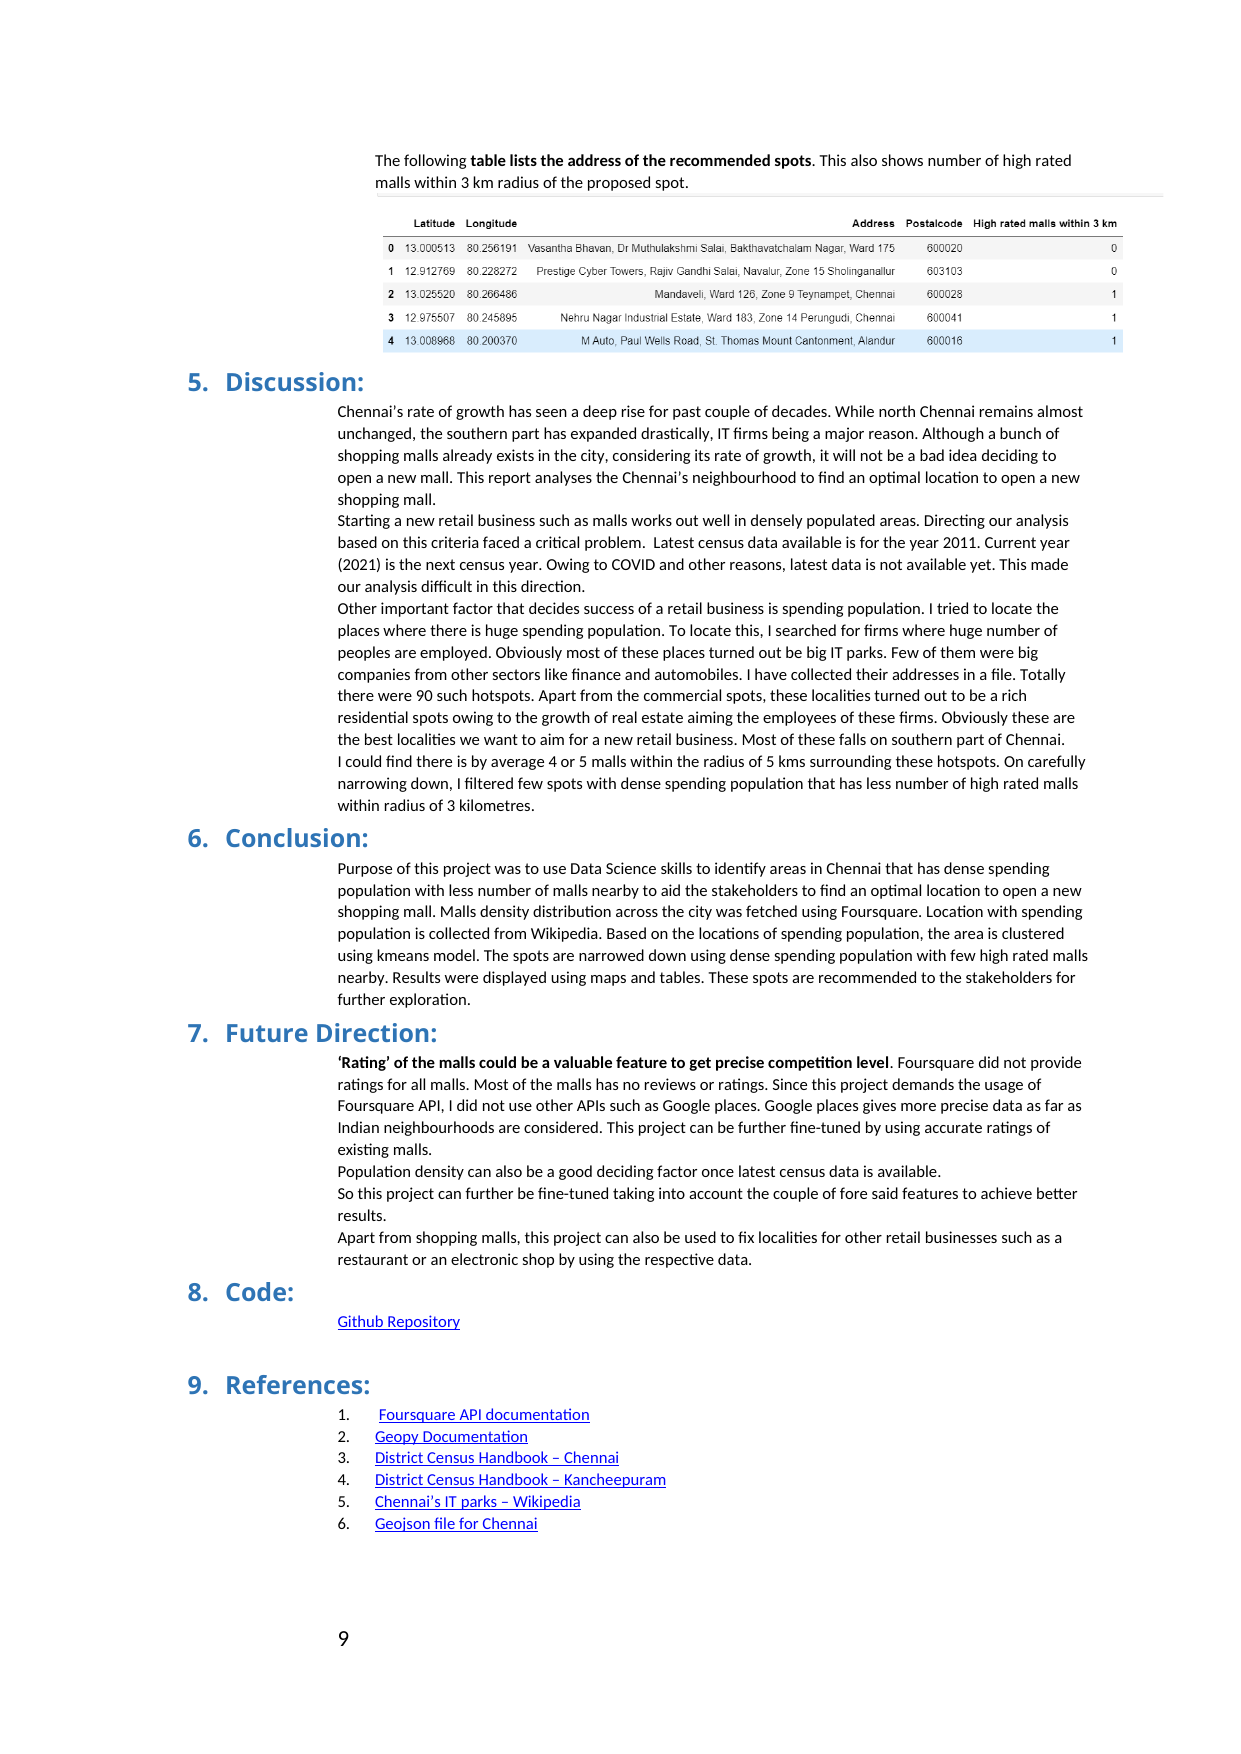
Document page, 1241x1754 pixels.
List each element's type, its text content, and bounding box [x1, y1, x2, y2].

text Other important factor that decides success of a retail business is spending population. I tried to locate the places where there is huge spending population. To locate this, I searched for firms where huge number of peoples are employed. Obviously most of these places turned out be big IT parks. Few of them were big companies from other sectors like finance and automobiles. I have collected their addresses in a file. Totally there were 90 such hotspots. Apart from the commercial spots, these localities turned out to be a rich residential spots owing to the growth of real estate aiming the employees of these firms. Obviously these are the best localities we want to aim for a new retail business. Most of these falls on southern part of Chennai. [300, 598, 1090, 750]
text Github Repository [337, 1312, 1090, 1332]
text Apart from shopping malls, this project can also be used to fix localities for other retail businesses such as a restaurant or an electronic shop by using the respective data. [300, 1227, 1090, 1269]
picture [375, 193, 1164, 359]
text So this project can further be fine-tuned taking into account the couple of fore said features to achieve better results. [300, 1183, 1090, 1225]
text Purpose of this project was to use Data Science skills to identify areas in Chennai that has dense spending population with less number of malls nearby to aid the stakeholders to find an optimal location to open a new shopping mall. Malls density distribution across the city was fetched using Foursquare. Location with spending population is collected from Wikipedia. Based on the locations of spending population, the area is clustered using kmeans model. The spots are narrowed down using dense spending population with few high rated malls nearby. Results were displayed using maps and tables. These spots are recommended to the stakeholders for further exploration. [300, 858, 1090, 1009]
text ‘Rating’ of the malls could be a valuable feature to get precise competition level. Foursquare did not provide ratings for all malls. Most of the malls has no reviews or ratings. Since this project demands the usage of Foursquare API, I did not use other APIs such as Google places. Google places gives more precise data as far as Indian neighbourhoods are considered. This project can be further fine-tuned by using accurate ratings of existing malls. [300, 1052, 1090, 1160]
list Foursquare API documentation [337, 1404, 1090, 1424]
list Geopy Documentation [337, 1426, 1090, 1446]
text Population density can also be a good deciding factor once latest census data is available. [300, 1161, 1090, 1182]
text I could find there is by average 4 or 5 malls within the radius of 5 kms surrounding these hotspots. On carefully narrowing down, I filtered few spots with dense spending population that has less number of high rated malls within radius of 3 kilometres. [300, 751, 1090, 815]
text Chennai’s rate of growth has seen a deep rise for past couple of decades. While north Chennai remains almost unchanged, the southern part has expanded drastically, IT firms being a major reason. Although a bunch of shopping malls already exists in the city, considering its rate of growth, it will not be a bad idea deciding to open a new mall. This report analyses the Chennai’s neighbourhood to find an optimal location to open a new shopping mall. [300, 401, 1090, 509]
list District Census Handbook – Kancheepuram [337, 1470, 1090, 1490]
list The following table lists the address of the recommended spots. This also shows number of high rated malls within 3 km radius of the proposed spot. [375, 150, 1090, 192]
subtitle Future Direction: [187, 1015, 1090, 1049]
text Starting a new retail business such as malls works out well in densely populated areas. Directing our analysis based on this criteria faced a critical problem. Latest census data available is for the year 2011. Current year (2021) is the next census year. Owing to COVID and other reasons, latest data is not available yet. This made our analysis difficult in this direction. [300, 511, 1090, 597]
list Geojson file for Chennai [337, 1513, 1090, 1534]
list Chennai’s IT parks – Wikipedia [337, 1492, 1090, 1512]
subtitle References: [187, 1367, 1090, 1401]
list District Census Handbook – Chennai [337, 1448, 1090, 1468]
subtitle Conclusion: [187, 821, 1090, 855]
subtitle Code: [187, 1275, 1090, 1309]
subtitle Discussion: [187, 364, 1090, 399]
